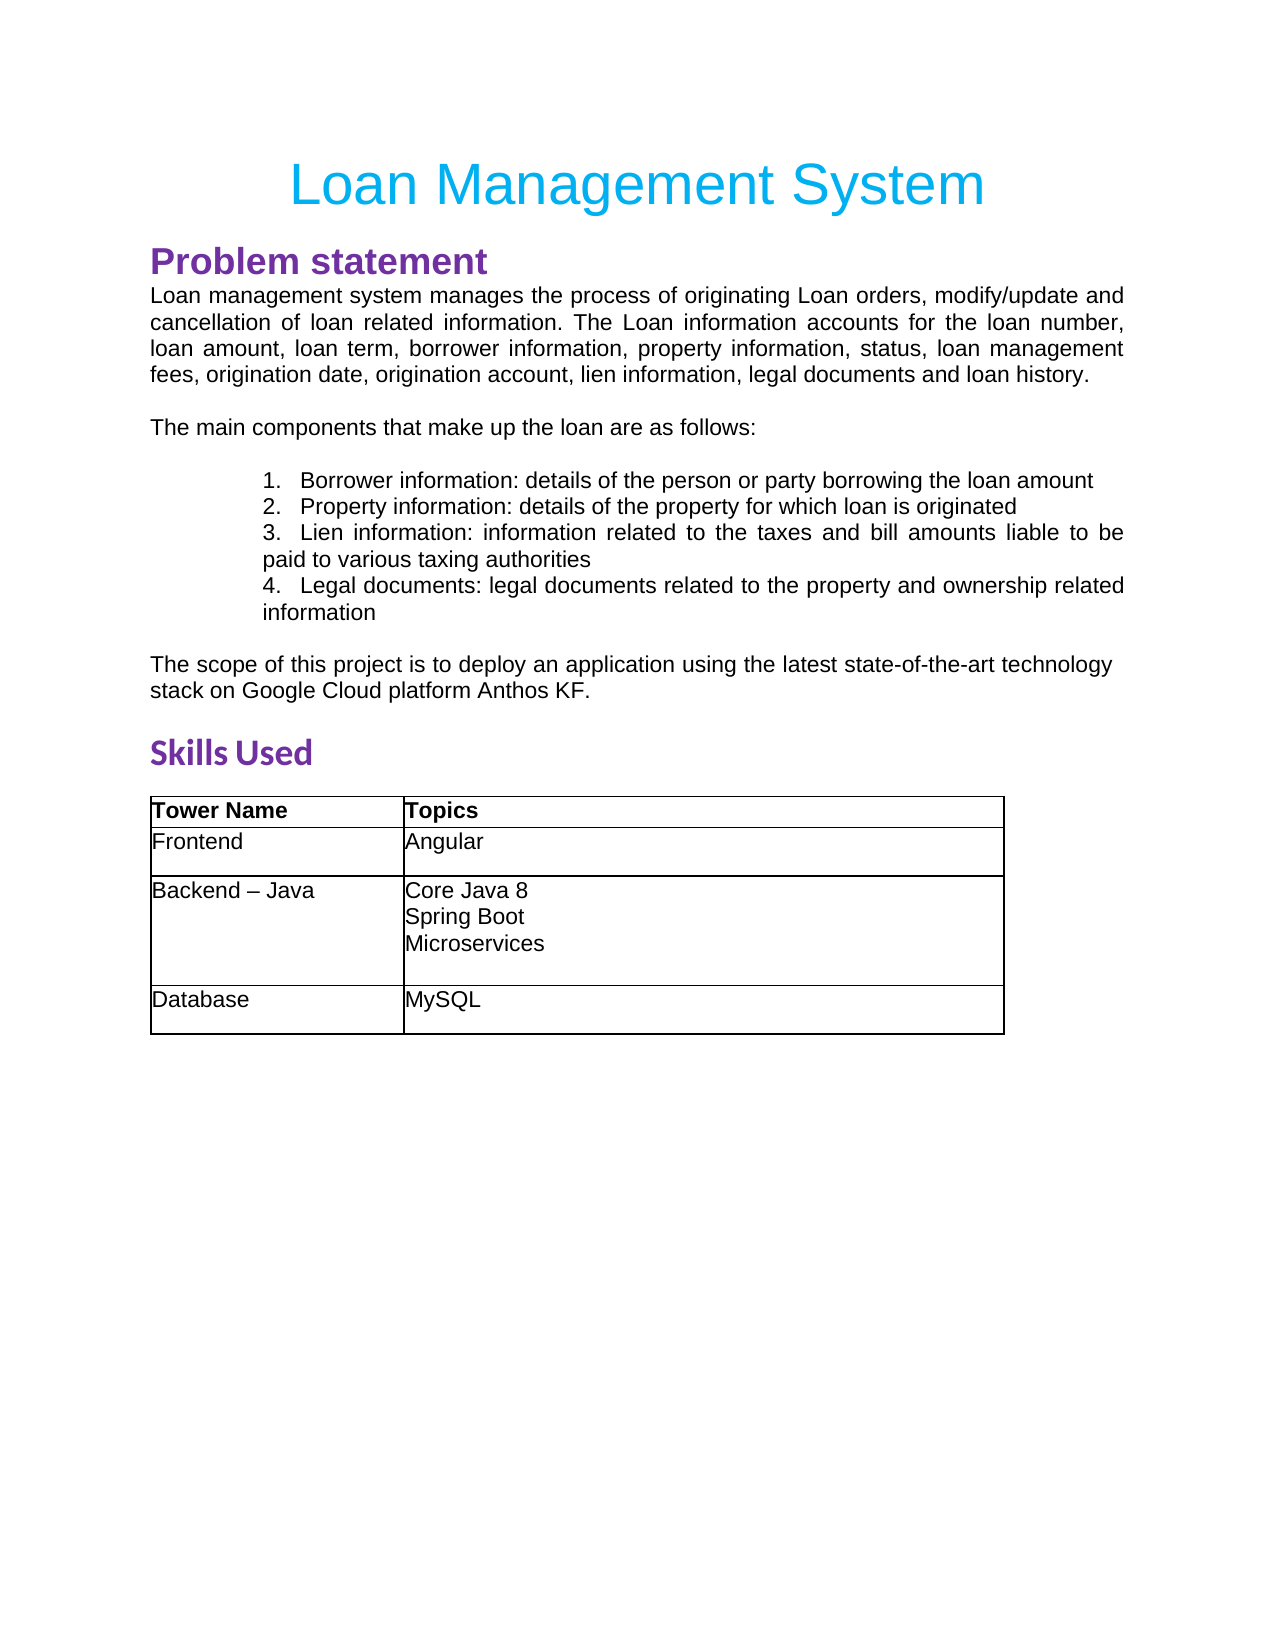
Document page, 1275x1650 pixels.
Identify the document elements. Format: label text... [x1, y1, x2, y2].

list Property information: details of the property for which loan is originated [262, 493, 1125, 519]
table_header Tower Name [152, 797, 403, 827]
text Loan Management System [150, 150, 1125, 217]
table_cell Database [152, 986, 403, 1033]
table_cell Frontend [152, 828, 403, 875]
table_cell Backend – Java [152, 877, 403, 984]
table_cell Core Java 8 Spring Boot Microservices [405, 877, 1003, 984]
list Legal documents: legal documents related to the property and ownership related information [262, 572, 1125, 625]
list Lien information: information related to the taxes and bill amounts liable to be paid to various taxing authorities [262, 519, 1125, 572]
text The scope of this project is to deploy an application using the latest state-of-the-art technology stack on Google Cloud platform Anthos KF. [150, 651, 1114, 704]
table_cell MySQL [405, 986, 1003, 1033]
text Problem statement [150, 239, 1125, 282]
text The main components that make up the loan are as follows: [150, 414, 1125, 440]
table_cell Angular [405, 828, 1003, 875]
table_header Topics [405, 797, 1003, 827]
text Skills Used [150, 729, 1125, 775]
list Borrower information: details of the person or party borrowing the loan amount [262, 467, 1125, 493]
text Loan management system manages the process of originating Loan orders, modify/update and cancellation of loan related information. The Loan information accounts for the loan number, loan amount, loan term, borrower information, property information, status, loan management fees, origination date, origination account, lien information, legal documents and loan history. [150, 282, 1125, 388]
